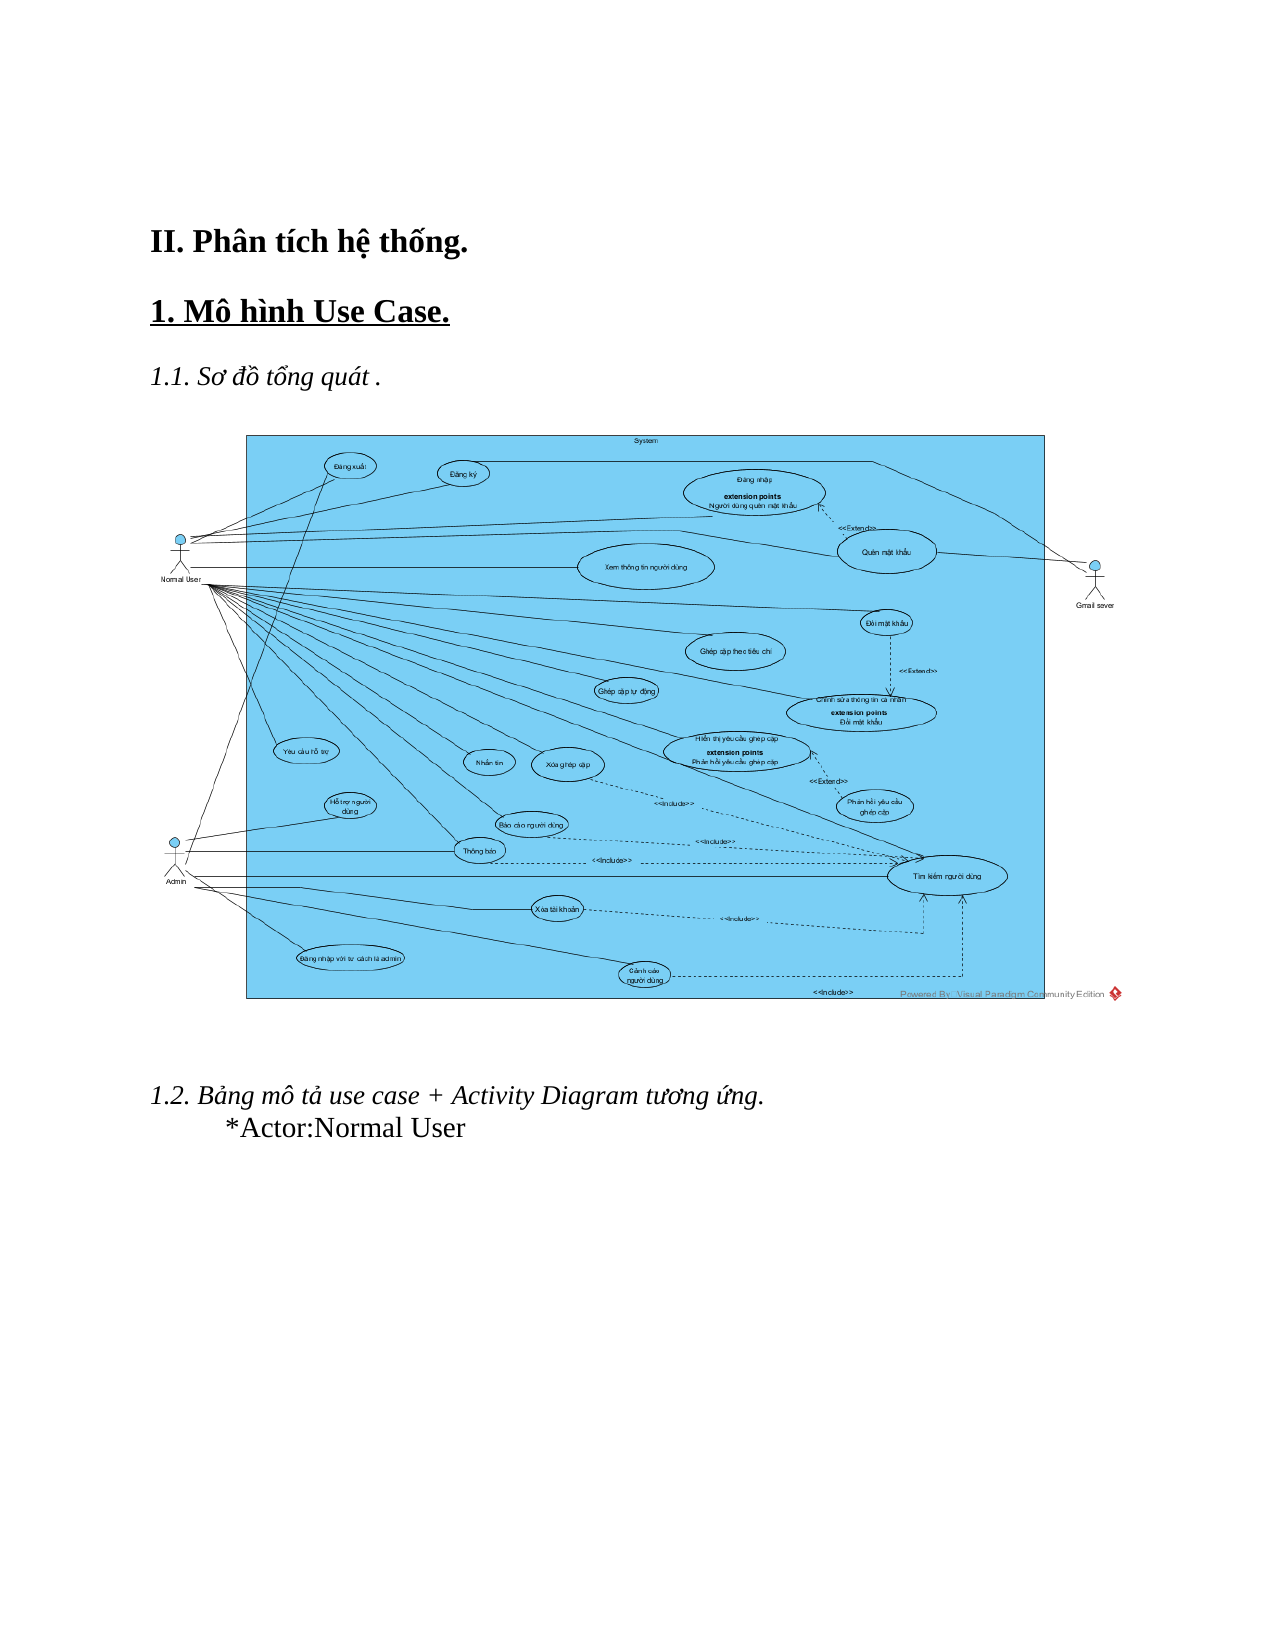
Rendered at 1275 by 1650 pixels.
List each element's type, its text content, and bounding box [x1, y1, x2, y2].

text 1.2. Bảng mô tả use case + Activity Diagram tương ứng. [150, 1079, 1125, 1110]
text 1. Mô hình Use Case. [150, 291, 1125, 329]
picture [150, 427, 1125, 1009]
text 1.1. Sơ đồ tổng quát . [150, 360, 1125, 392]
text *Actor:Normal User [150, 1110, 1125, 1144]
text II. Phân tích hệ thống. [150, 221, 1125, 260]
